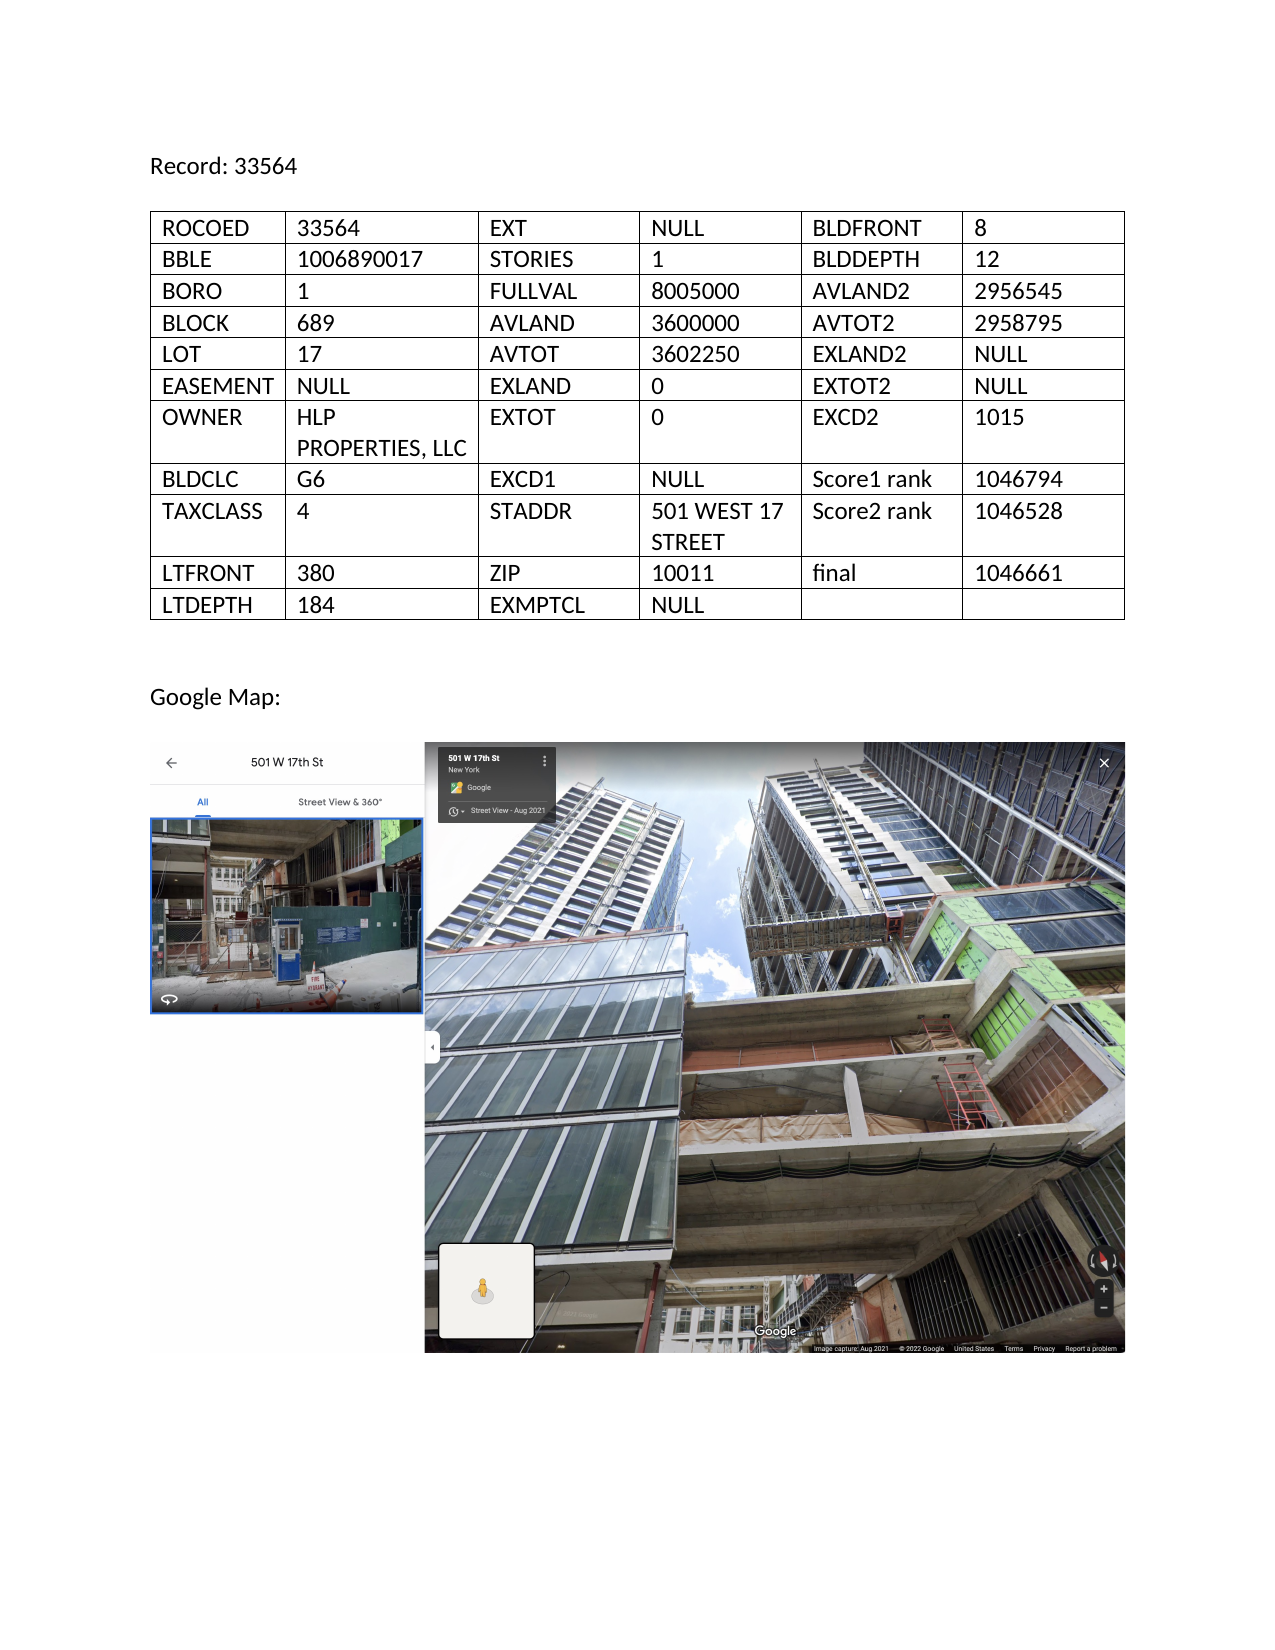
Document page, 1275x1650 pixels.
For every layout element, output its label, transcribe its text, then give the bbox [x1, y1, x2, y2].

table_cell BORO [151, 275, 285, 306]
picture [150, 742, 1125, 1353]
table_cell NULL [963, 338, 1124, 369]
table_header EXT [479, 212, 639, 243]
table_cell EASEMENT [151, 370, 285, 400]
table_cell 1006890017 [286, 244, 478, 274]
table_cell EXTOT [479, 401, 639, 462]
table_cell HLP PROPERTIES, LLC [286, 401, 478, 462]
table_cell [963, 589, 1124, 619]
table_cell 1046528 [963, 495, 1124, 556]
table_cell 17 [286, 338, 478, 369]
table_cell LTFRONT [151, 557, 285, 588]
table_cell [802, 589, 962, 619]
table_cell 1046794 [963, 464, 1124, 494]
table_cell 8005000 [640, 275, 801, 306]
table_cell Score2 rank [802, 495, 962, 556]
table_cell BBLE [151, 244, 285, 274]
table_cell STADDR [479, 495, 639, 556]
table_cell 10011 [640, 557, 801, 588]
table_cell 12 [963, 244, 1124, 274]
table_cell 2956545 [963, 275, 1124, 306]
table_cell EXMPTCL [479, 589, 639, 619]
table_cell 4 [286, 495, 478, 556]
table_cell NULL [640, 589, 801, 619]
table_cell OWNER [151, 401, 285, 462]
table_cell LTDEPTH [151, 589, 285, 619]
table_cell AVLAND [479, 307, 639, 337]
table_cell 501 WEST 17 STREET [640, 495, 801, 556]
table_cell 0 [640, 401, 801, 462]
table_cell 1046661 [963, 557, 1124, 588]
table_cell NULL [963, 370, 1124, 400]
table_header BLDFRONT [802, 212, 962, 243]
table_cell 1 [640, 244, 801, 274]
table_cell EXTOT2 [802, 370, 962, 400]
table_cell EXLAND [479, 370, 639, 400]
table_cell STORIES [479, 244, 639, 274]
table_cell LOT [151, 338, 285, 369]
text Record: 33564 [150, 150, 1125, 181]
table_cell EXLAND2 [802, 338, 962, 369]
table_cell 0 [640, 370, 801, 400]
table_cell NULL [286, 370, 478, 400]
table_cell AVTOT [479, 338, 639, 369]
table_cell final [802, 557, 962, 588]
text Google Map: [150, 681, 1125, 712]
table_cell 2958795 [963, 307, 1124, 337]
table_cell AVTOT2 [802, 307, 962, 337]
table_header NULL [640, 212, 801, 243]
table_cell Score1 rank [802, 464, 962, 494]
table_cell TAXCLASS [151, 495, 285, 556]
table_cell 1 [286, 275, 478, 306]
table_header ROCOED [151, 212, 285, 243]
table_cell AVLAND2 [802, 275, 962, 306]
table_cell 1015 [963, 401, 1124, 462]
table_cell BLOCK [151, 307, 285, 337]
table_cell 689 [286, 307, 478, 337]
table_header 33564 [286, 212, 478, 243]
table_cell FULLVAL [479, 275, 639, 306]
table_cell EXCD1 [479, 464, 639, 494]
table_cell 184 [286, 589, 478, 619]
table_cell ZIP [479, 557, 639, 588]
table_cell G6 [286, 464, 478, 494]
table_cell 380 [286, 557, 478, 588]
table_cell BLDCLC [151, 464, 285, 494]
table_cell EXCD2 [802, 401, 962, 462]
table_cell 3600000 [640, 307, 801, 337]
table_header 8 [963, 212, 1124, 243]
table_cell BLDDEPTH [802, 244, 962, 274]
table_cell NULL [640, 464, 801, 494]
table_cell 3602250 [640, 338, 801, 369]
